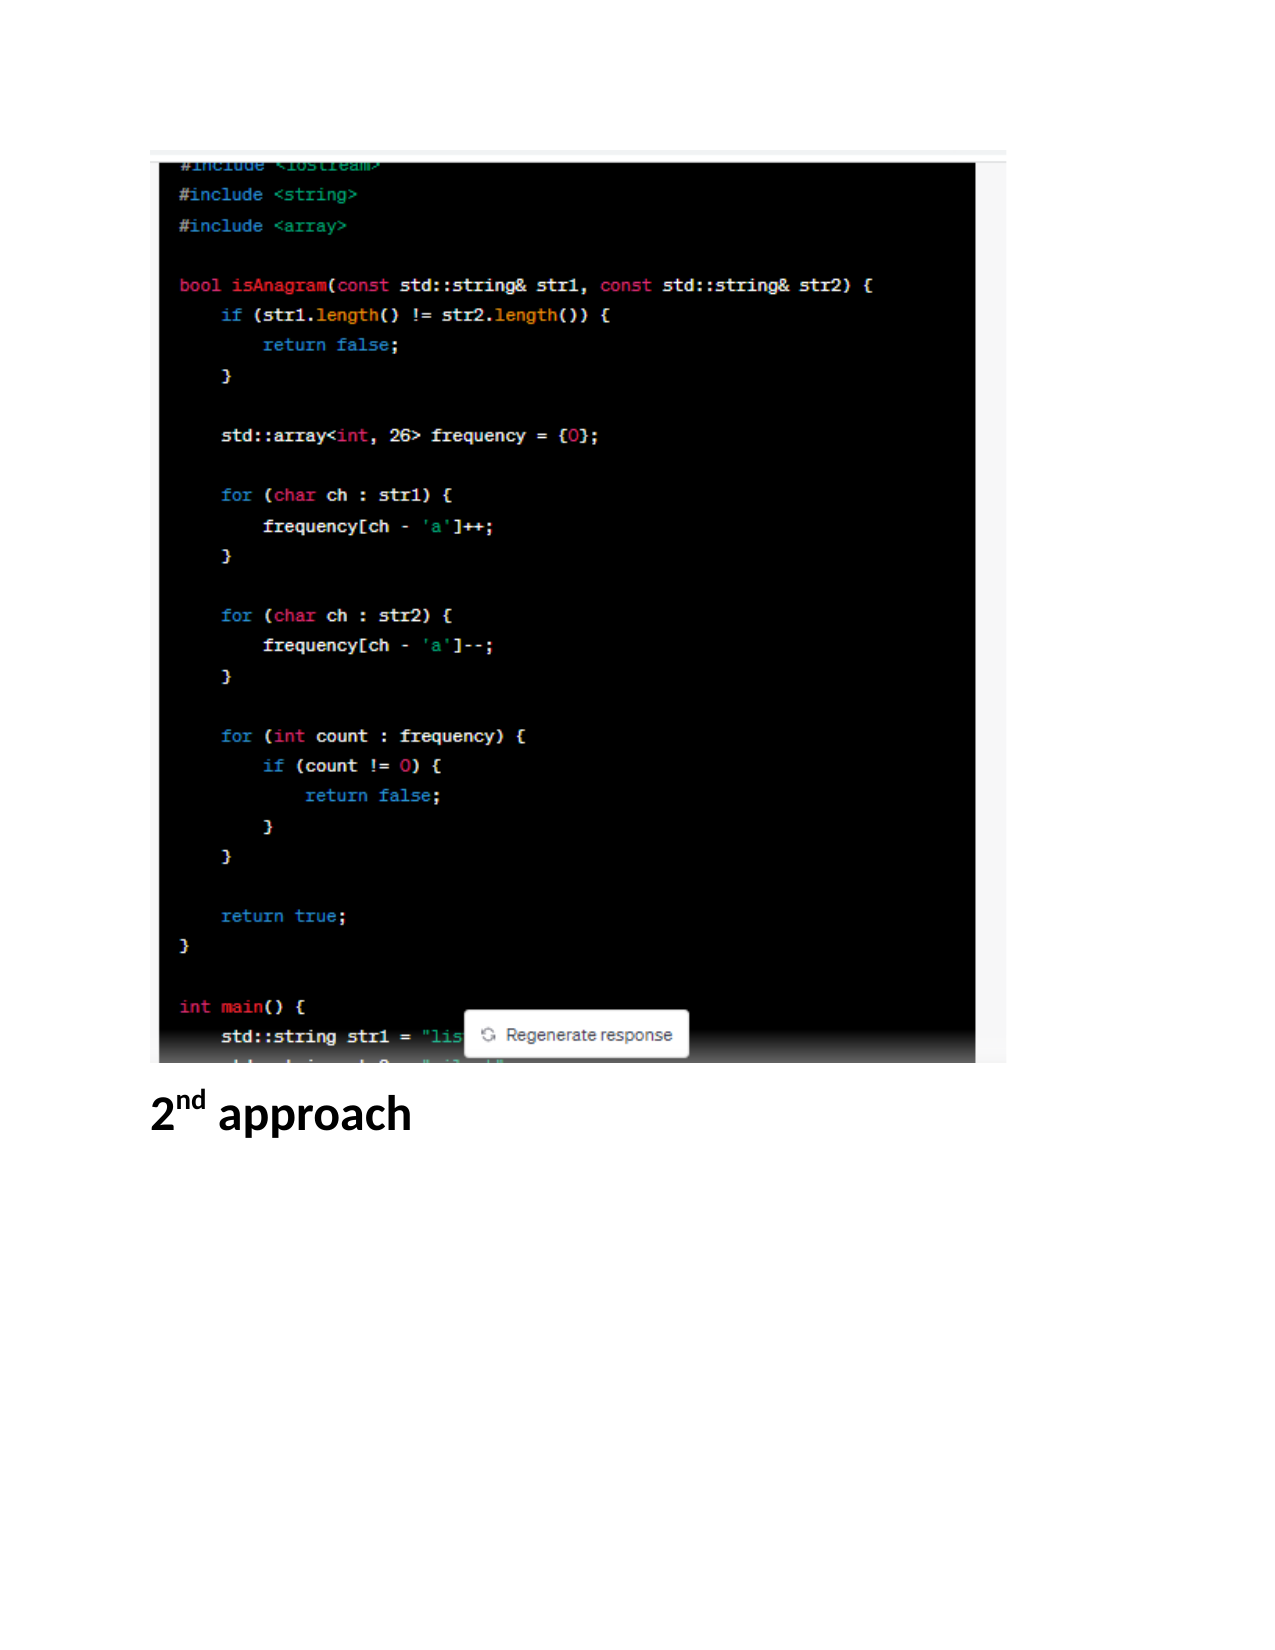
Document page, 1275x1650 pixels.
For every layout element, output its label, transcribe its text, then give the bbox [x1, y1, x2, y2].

picture [150, 150, 1007, 1063]
text 2nd approach [150, 1081, 1125, 1142]
